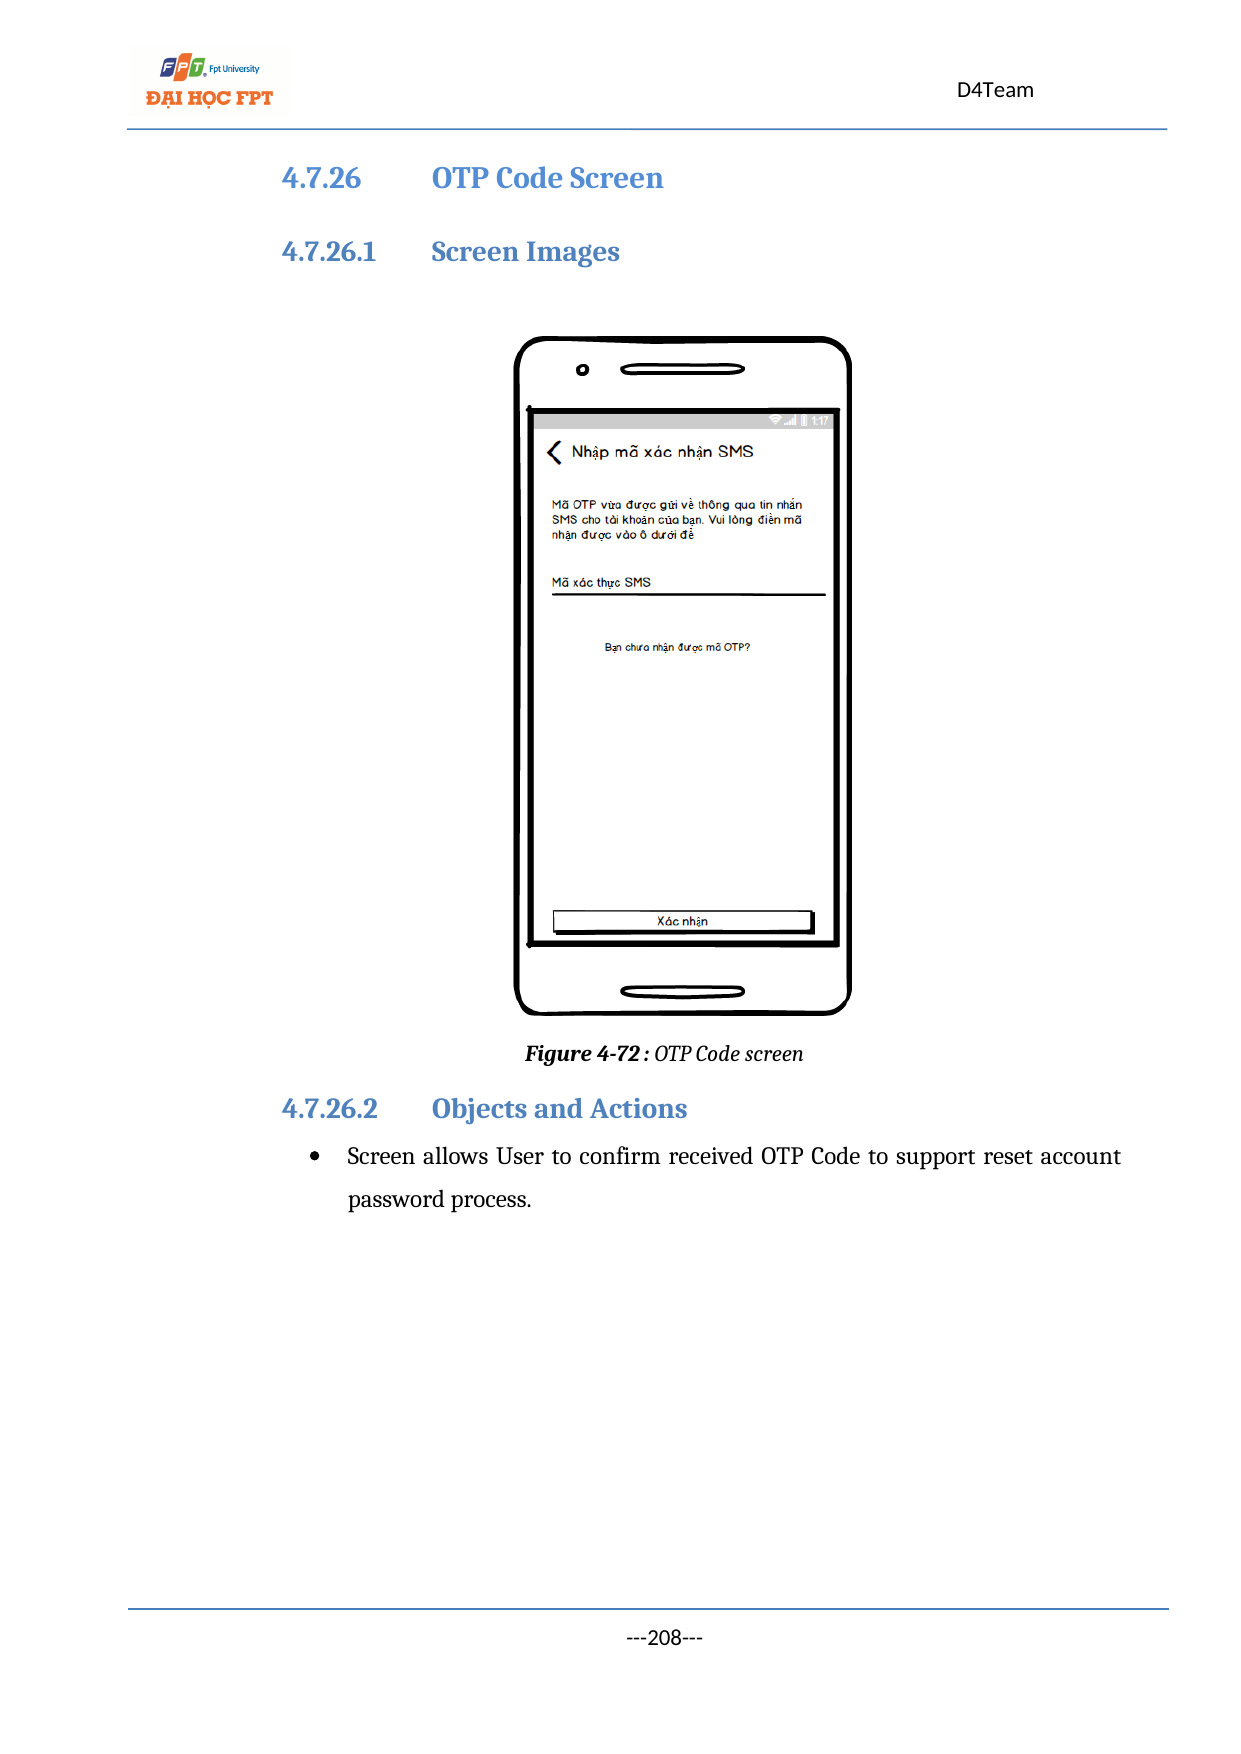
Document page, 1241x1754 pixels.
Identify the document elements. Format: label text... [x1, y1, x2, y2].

picture [512, 336, 867, 1016]
list Screen allows User to confirm received OTP Code to support reset account password process. [310, 1142, 1122, 1214]
subtitle Objects and Actions [282, 1092, 1122, 1125]
subtitle OTP Code Screen [282, 160, 1122, 196]
picture [129, 46, 290, 116]
subtitle Screen Images [282, 235, 1122, 268]
text Figure 4-72 : OTP Code screen [207, 1041, 1122, 1067]
